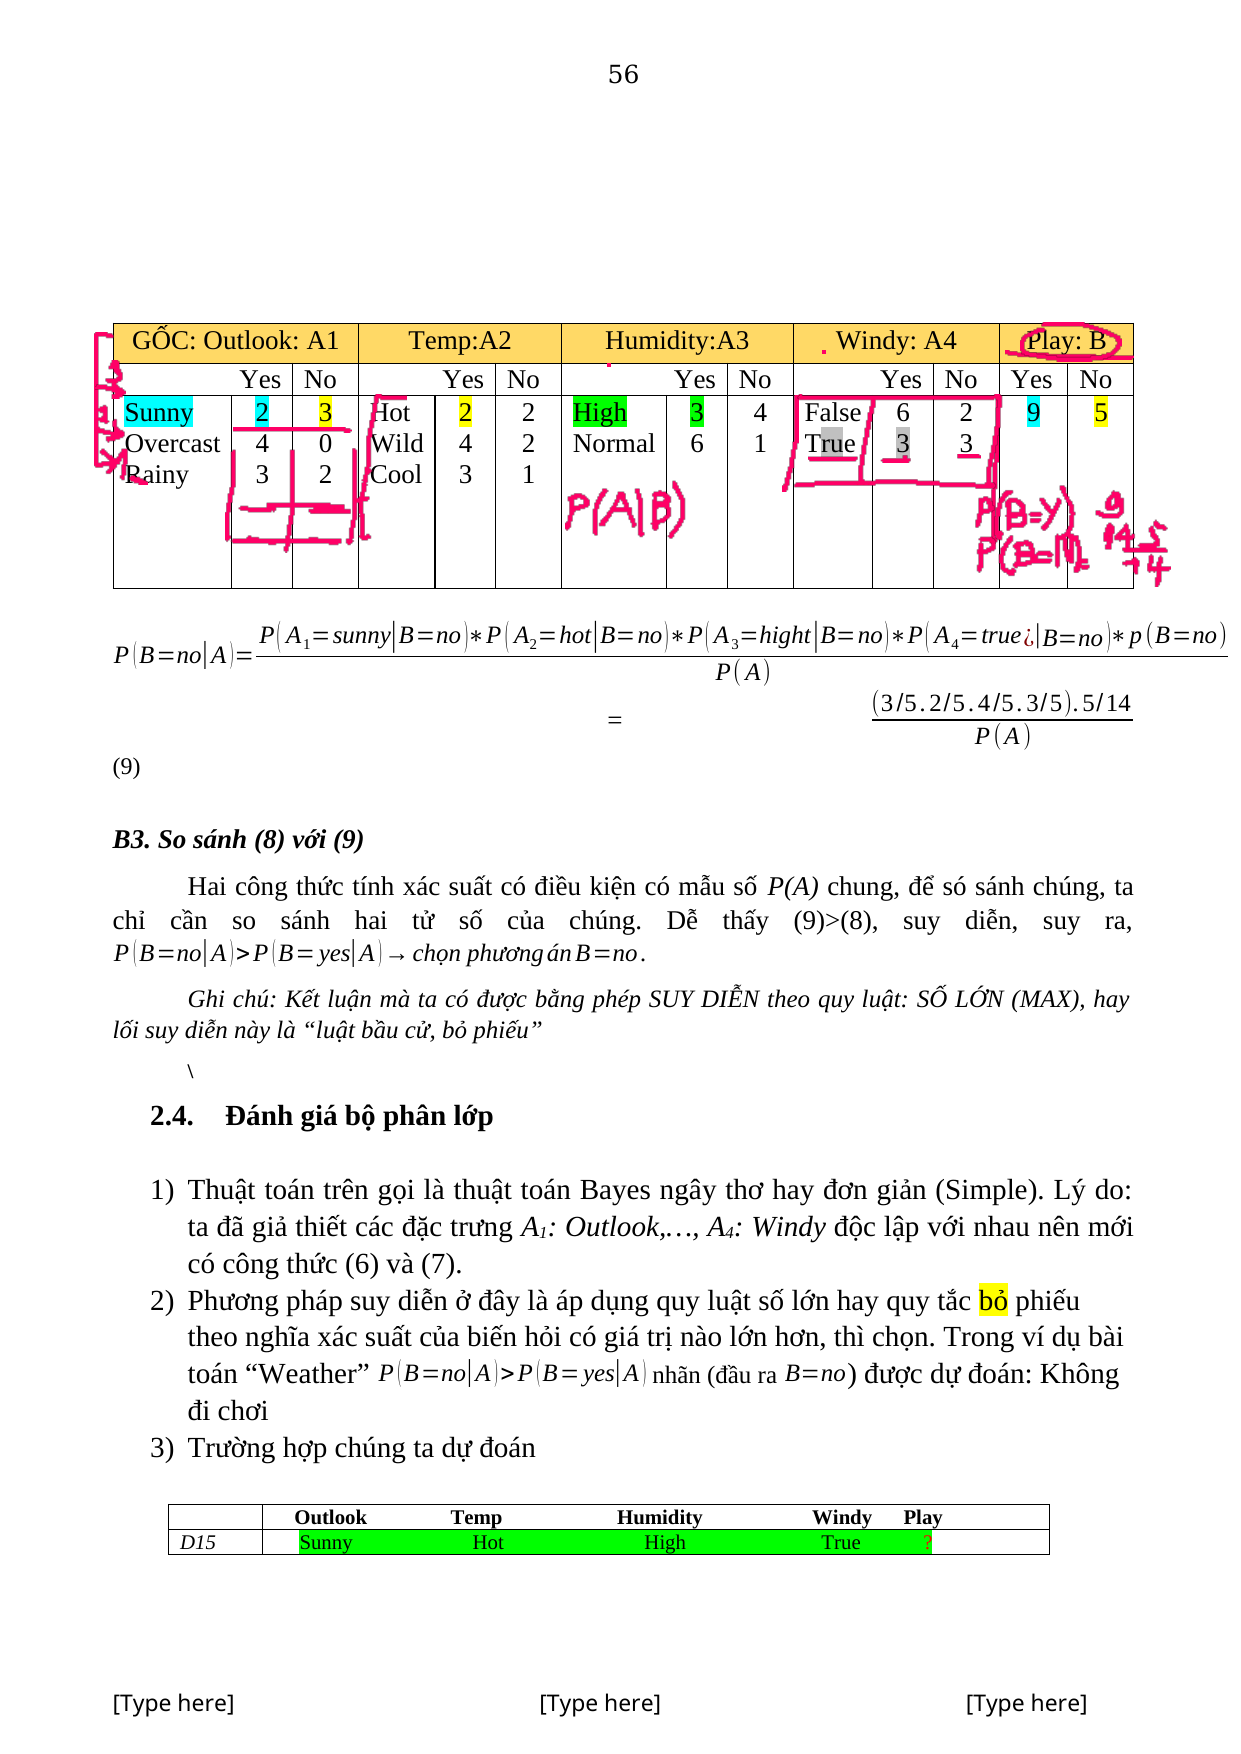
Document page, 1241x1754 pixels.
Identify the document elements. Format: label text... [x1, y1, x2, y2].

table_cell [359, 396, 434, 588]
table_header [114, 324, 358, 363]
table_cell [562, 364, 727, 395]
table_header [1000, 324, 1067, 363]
list Phương pháp suy diễn ở đây là áp dụng quy luật số lớn hay quy tắc bỏ phiếu theo nghĩa xác suất của biến hỏi có giá trị nào lớn hơn, thì chọn. Trong ví dụ bài toán “Weather” nhãn (đầu ra ) được dự đoán: Không đi chơi [150, 1283, 1134, 1427]
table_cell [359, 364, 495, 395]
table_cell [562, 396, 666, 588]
picture [94, 332, 148, 485]
text Hai công thức tính xác suất có điều kiện có mẫu số P(A) chung, để só sánh chúng, ta chỉ cần so sánh hai tử số của chúng. Dễ thấy (9)>(8), suy diễn, suy ra, [112, 870, 1134, 968]
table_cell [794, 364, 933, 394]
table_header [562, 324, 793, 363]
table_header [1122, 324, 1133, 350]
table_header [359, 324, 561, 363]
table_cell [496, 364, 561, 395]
text = (9) [112, 688, 1134, 779]
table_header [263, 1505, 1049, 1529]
list Trường hợp chúng ta dự đoán [150, 1430, 1134, 1464]
list Đánh giá bộ phân lớp [150, 1098, 1134, 1132]
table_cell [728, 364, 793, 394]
picture [225, 394, 407, 553]
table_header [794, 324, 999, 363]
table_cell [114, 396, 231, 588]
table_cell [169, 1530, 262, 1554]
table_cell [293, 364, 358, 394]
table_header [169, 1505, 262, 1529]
text \ [112, 1059, 1134, 1083]
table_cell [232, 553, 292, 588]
picture [1005, 322, 1134, 362]
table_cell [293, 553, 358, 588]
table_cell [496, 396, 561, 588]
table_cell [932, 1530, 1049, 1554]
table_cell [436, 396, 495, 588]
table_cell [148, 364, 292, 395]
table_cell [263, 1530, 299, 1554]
text B3. So sánh (8) với (9) [112, 823, 1134, 854]
text Ghi chú: Kết luận mà ta có được bằng phép SUY DIỄN theo quy luật: SỐ LỚN (MAX), hay lối suy diễn này là “luật bầu cử, bỏ phiếu” [112, 984, 1134, 1044]
picture [565, 394, 1171, 587]
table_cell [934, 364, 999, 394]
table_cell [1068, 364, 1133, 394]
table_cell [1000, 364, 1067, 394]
list Thuật toán trên gọi là thuật toán Bayes ngây thơ hay đơn giản (Simple). Lý do: ta đã giả thiết các đặc trưng A1: Outlook,…, A4: Windy độc lập với nhau nên mới có công thức (6) và (7). [150, 1172, 1134, 1279]
